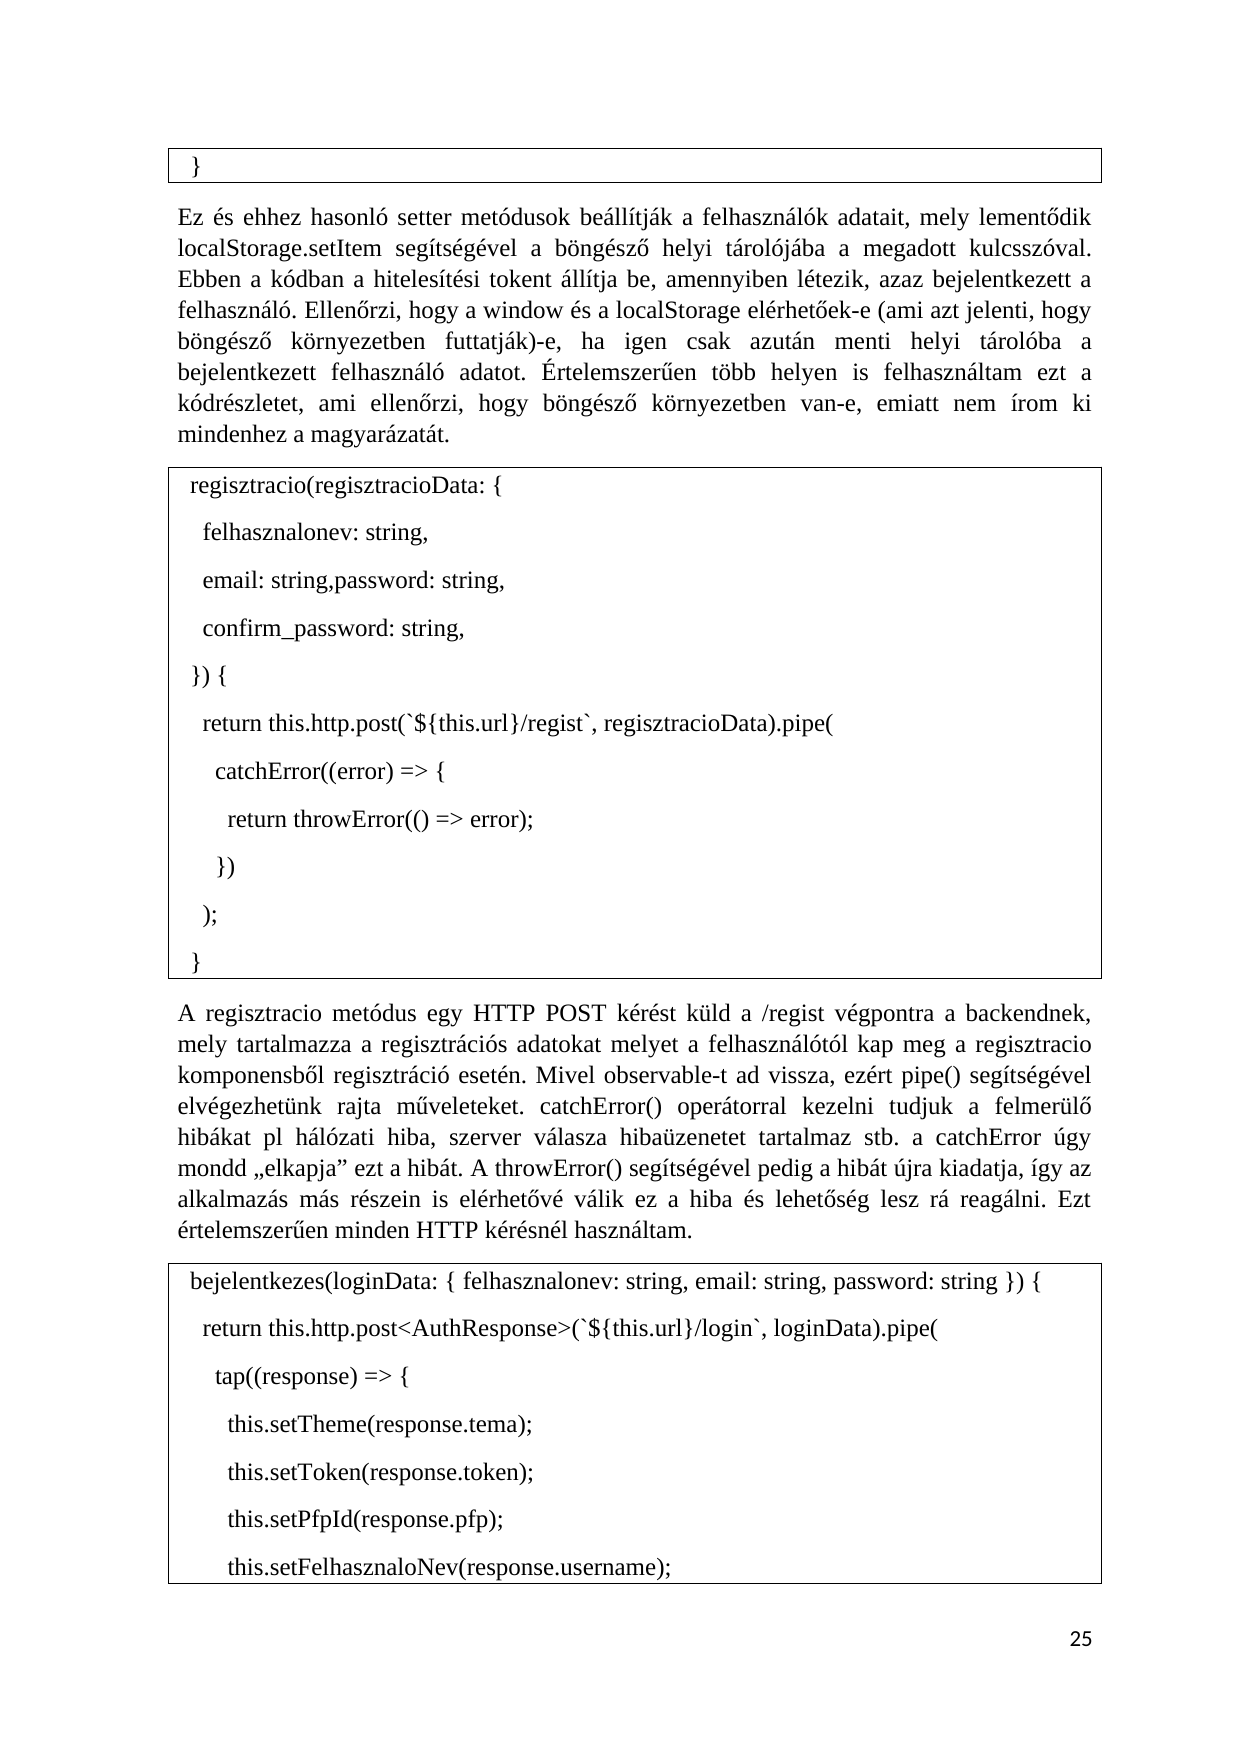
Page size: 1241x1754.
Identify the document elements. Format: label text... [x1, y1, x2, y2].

text }) [169, 848, 1101, 880]
text A regisztracio metódus egy HTTP POST kérést küld a /regist végpontra a backendnek, mely tartalmazza a regisztrációs adatokat melyet a felhasználótól kap meg a regisztracio komponensből regisztráció esetén. Mivel observable-t ad vissza, ezért pipe() segítségével elvégezhetünk rajta műveleteket. catchError() operátorral kezelni tudjuk a felmerülő hibákat pl hálózati hiba, szerver válasza hibaüzenetet tartalmaz stb. a catchError úgy mondd „elkapja” ezt a hibát. A throwError() segítségével pedig a hibát újra kiadatja, így az alkalmazás más részein is elérhetővé válik ez a hiba és lehetőség lesz rá reagálni. Ezt értelemszerűen minden HTTP kérésnél használtam. [177, 998, 1092, 1244]
text return throwError(() => error); [169, 801, 1101, 832]
text this.setFelhasznaloNev(response.username); [169, 1549, 1101, 1583]
text } [169, 944, 1101, 978]
text }) { [169, 657, 1101, 689]
text return this.http.post<AuthResponse>(`${this.url}/login`, loginData).pipe( [169, 1310, 1101, 1342]
text catchError((error) => { [169, 753, 1101, 785]
text regisztracio(regisztracioData: { [169, 468, 1101, 498]
text confirm_password: string, [169, 610, 1101, 642]
text this.setTheme(response.tema); [169, 1406, 1101, 1438]
text email: string,password: string, [169, 562, 1101, 594]
text return this.http.post(`${this.url}/regist`, regisztracioData).pipe( [169, 705, 1101, 737]
text ); [169, 896, 1101, 928]
text bejelentkezes(loginData: { felhasznalonev: string, email: string, password: string }) { [169, 1264, 1101, 1294]
text } [169, 149, 1101, 182]
text this.setToken(response.token); [169, 1453, 1101, 1485]
text this.setPfpId(response.pfp); [169, 1501, 1101, 1533]
text felhasznalonev: string, [169, 514, 1101, 546]
text tap((response) => { [169, 1358, 1101, 1390]
text Ez és ehhez hasonló setter metódusok beállítják a felhasználók adatait, mely lementődik localStorage.setItem segítségével a böngésző helyi tárolójába a megadott kulcsszóval. Ebben a kódban a hitelesítési tokent állítja be, amennyiben létezik, azaz bejelentkezett a felhasználó. Ellenőrzi, hogy a window és a localStorage elérhetőek-e (ami azt jelenti, hogy böngésző környezetben futtatják)-e, ha igen csak azután menti helyi tárolóba a bejelentkezett felhasználó adatot. Értelemszerűen több helyen is felhasználtam ezt a kódrészletet, ami ellenőrzi, hogy böngésző környezetben van-e, emiatt nem írom ki mindenhez a magyarázatát. [177, 202, 1092, 448]
